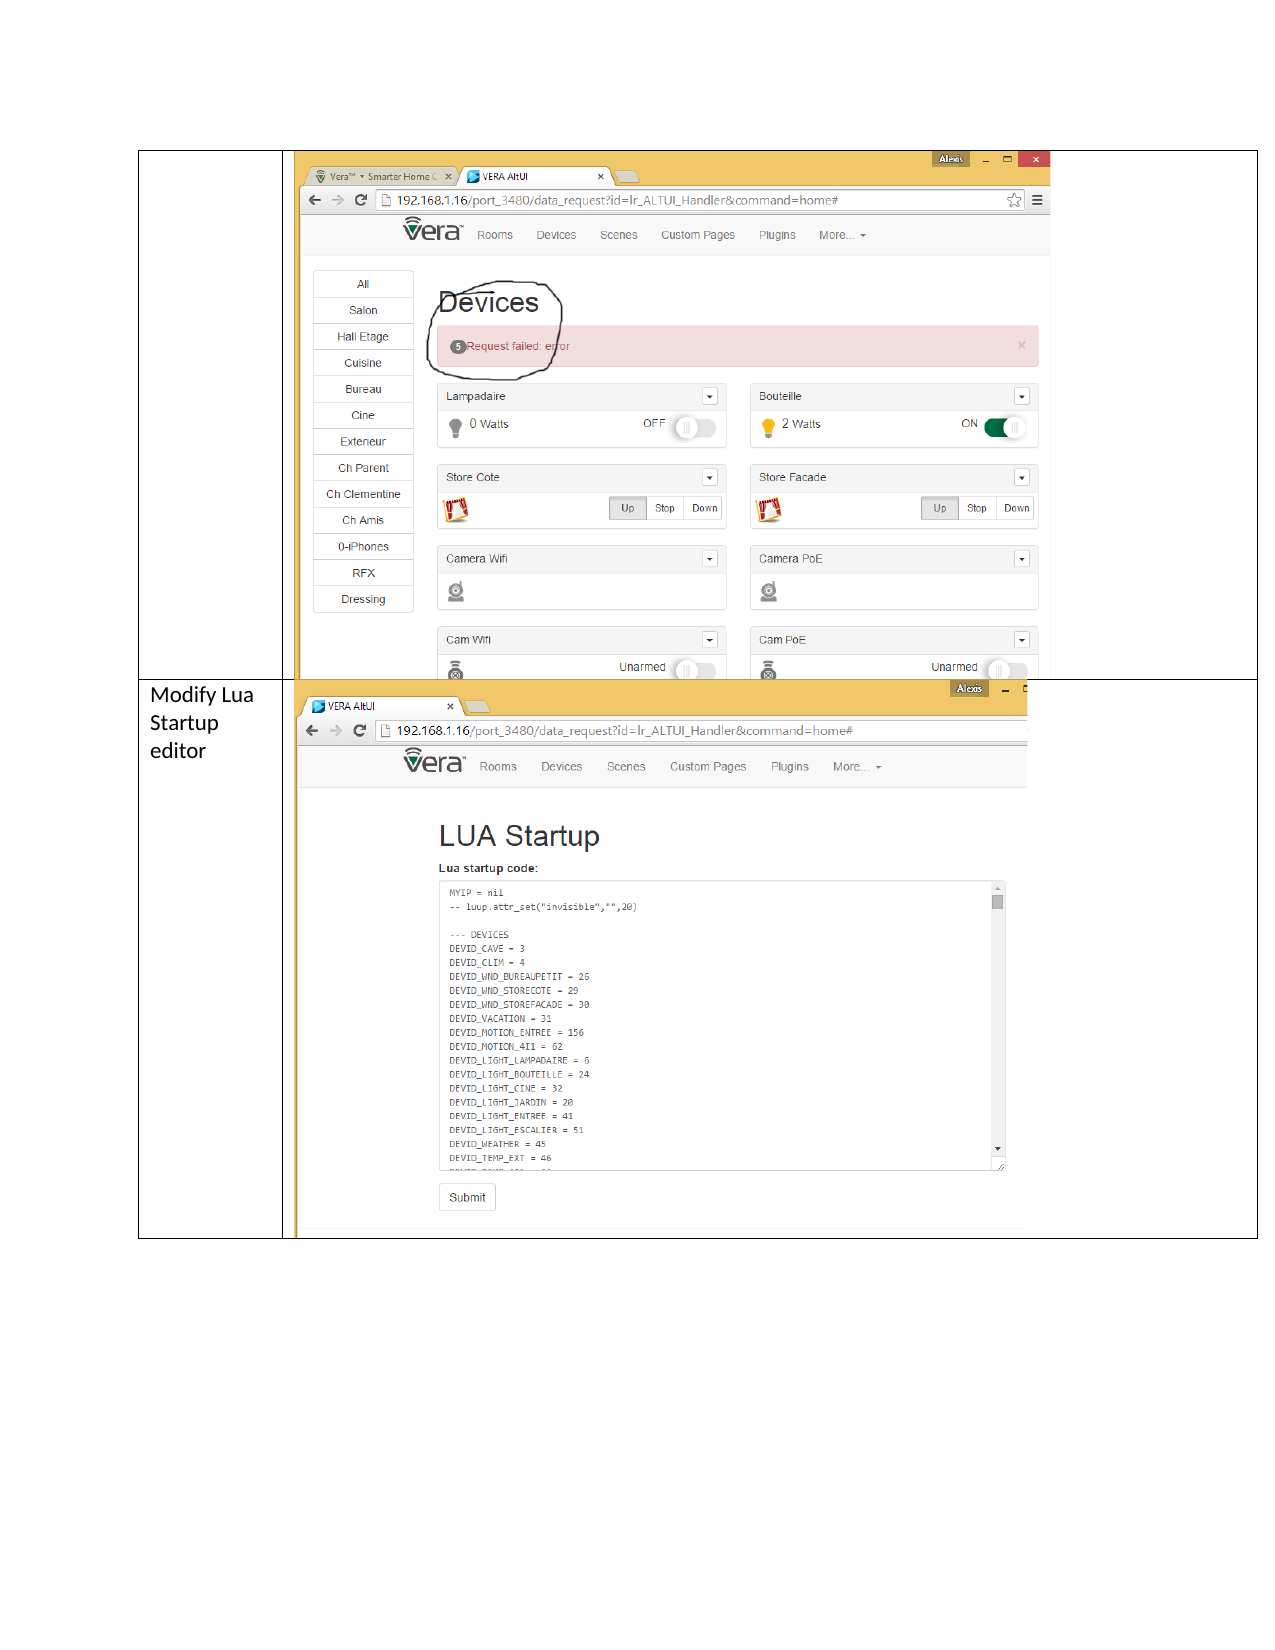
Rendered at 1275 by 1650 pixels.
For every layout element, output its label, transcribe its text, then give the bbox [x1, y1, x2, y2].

picture [294, 151, 1051, 1238]
table_cell [1028, 680, 1257, 1237]
table_cell [1051, 151, 1257, 679]
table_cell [139, 151, 282, 679]
table_cell [283, 680, 294, 1237]
table_cell Modify Lua Startup editor [139, 680, 282, 1237]
table_cell [283, 151, 294, 679]
